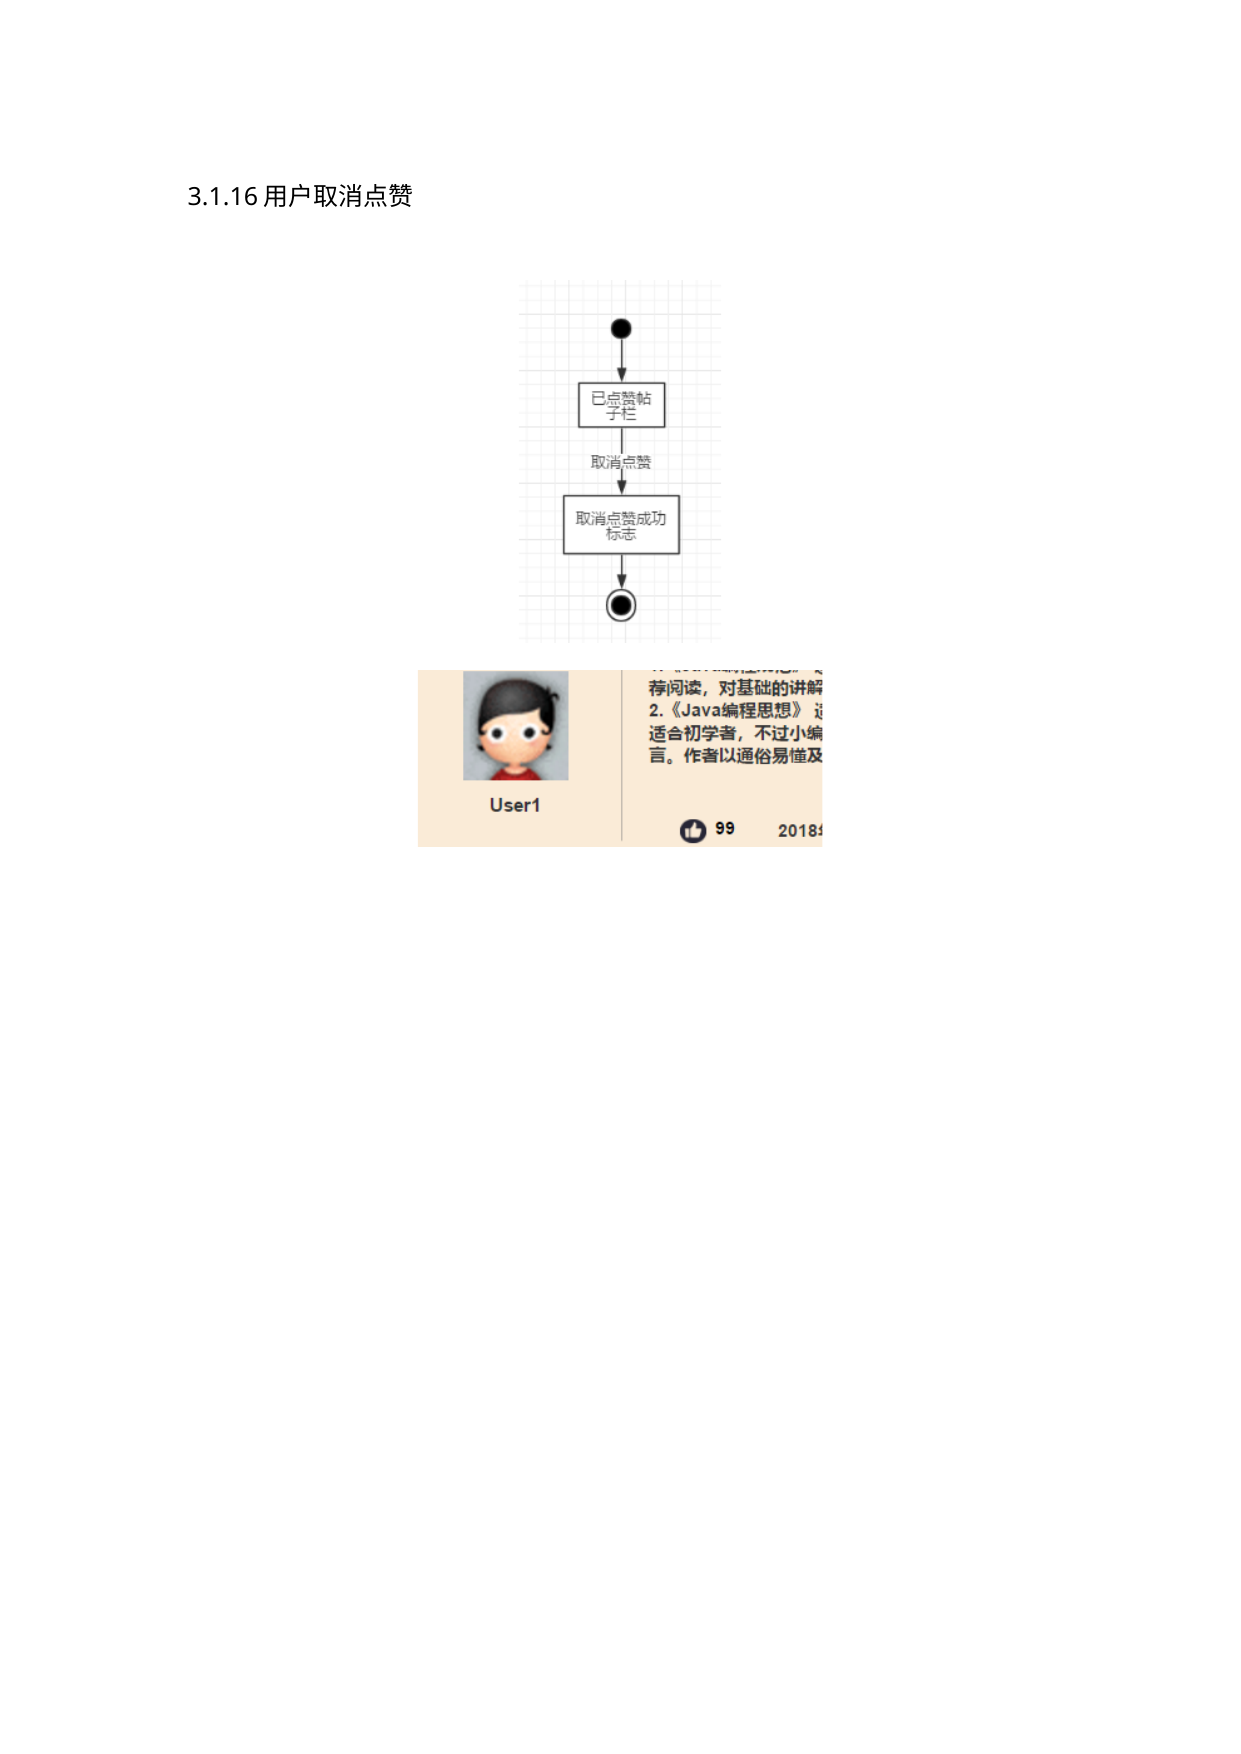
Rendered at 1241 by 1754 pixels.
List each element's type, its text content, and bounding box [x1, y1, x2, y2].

picture [518, 280, 722, 643]
picture [417, 670, 823, 847]
subtitle 3.1.16用户取消点赞 [187, 162, 1053, 227]
